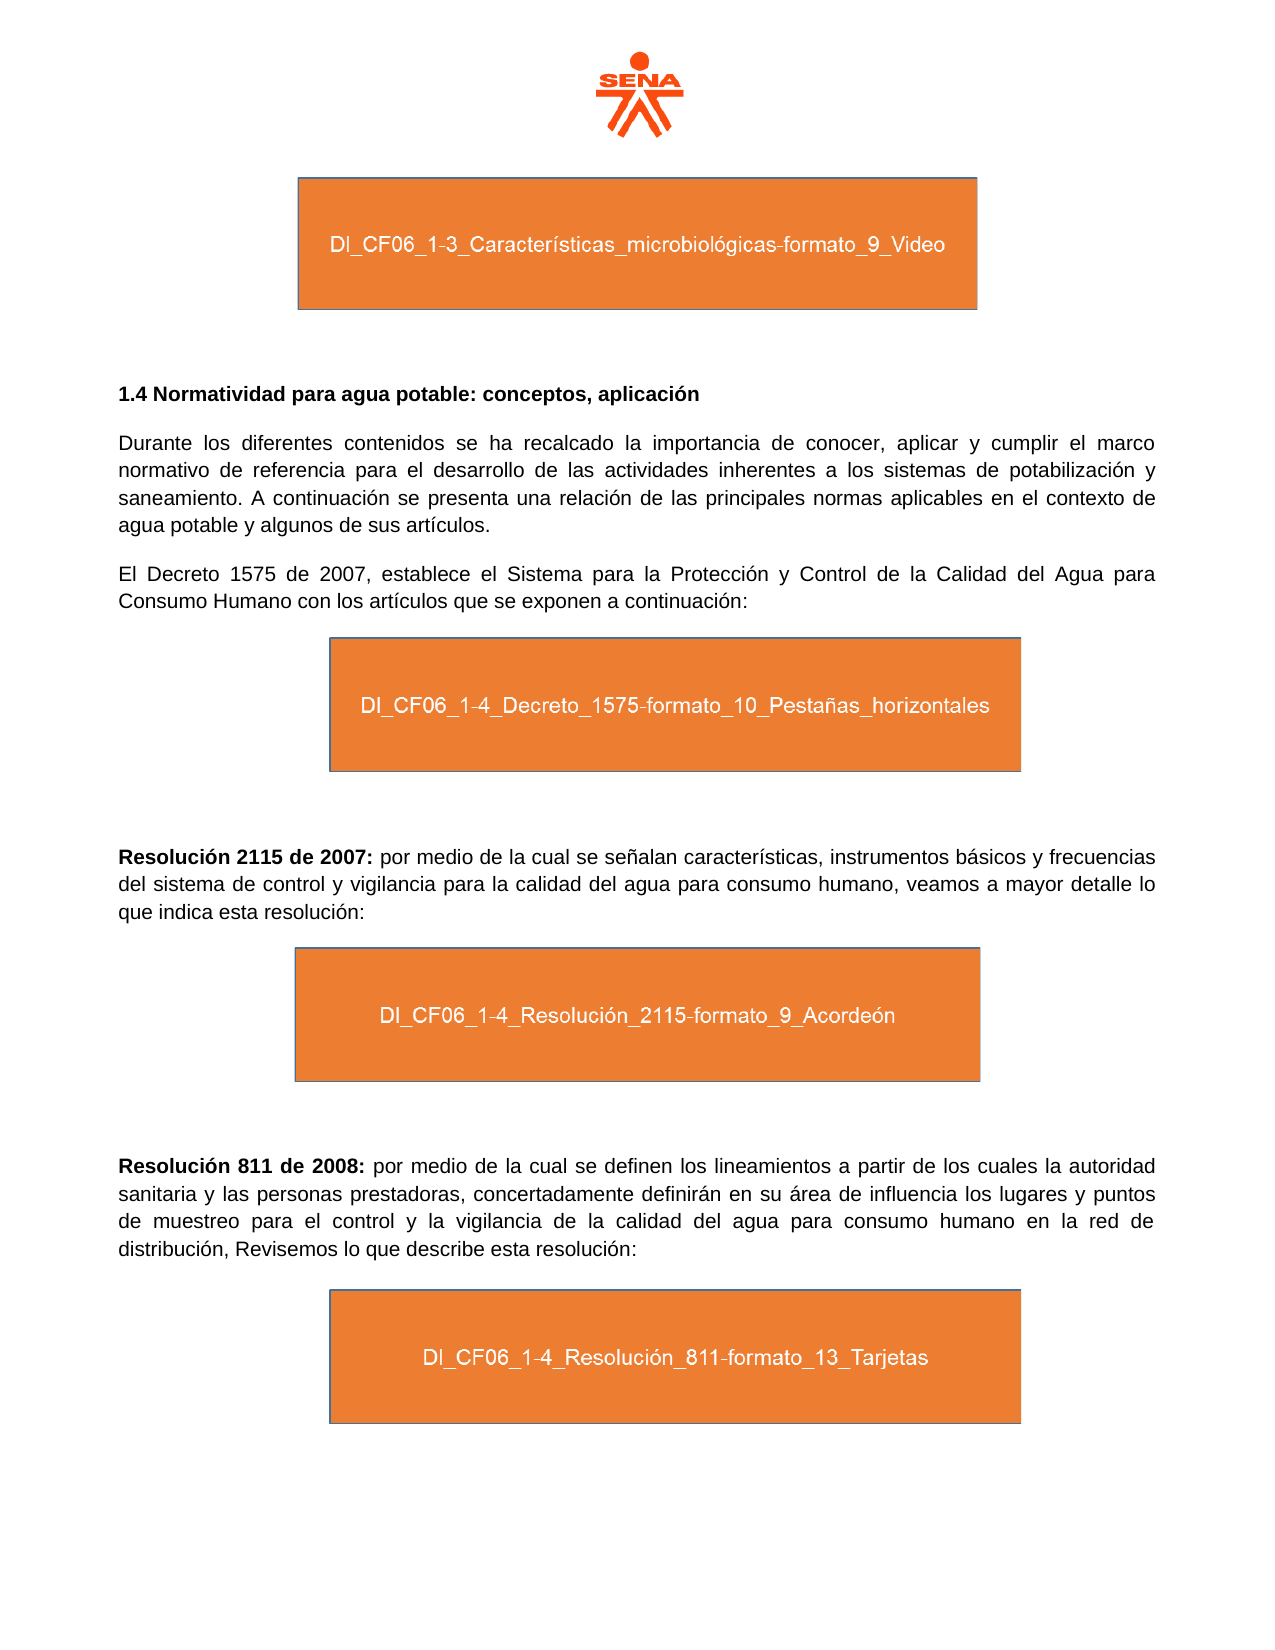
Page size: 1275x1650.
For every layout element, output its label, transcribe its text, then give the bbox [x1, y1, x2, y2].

picture [294, 947, 981, 1082]
picture [297, 177, 978, 310]
text El Decreto 1575 de 2007, establece el Sistema para la Protección y Control de la Calidad del Agua para Consumo Humano con los artículos que se exponen a continuación: [118, 561, 1157, 613]
text Resolución 2115 de 2007: por medio de la cual se señalan características, instrumentos básicos y frecuencias del sistema de control y vigilancia para la calidad del agua para consumo humano, veamos a mayor detalle lo que indica esta resolución: [118, 844, 1157, 923]
text 1.4 Normatividad para agua potable: conceptos, aplicación [118, 382, 1157, 406]
text Durante los diferentes contenidos se ha recalcado la importancia de conocer, aplicar y cumplir el marco normativo de referencia para el desarrollo de las actividades inherentes a los sistemas de potabilización y saneamiento. A continuación se presenta una relación de las principales normas aplicables en el contexto de agua potable y algunos de sus artículos. [118, 431, 1157, 537]
text Resolución 811 de 2008: por medio de la cual se definen los lineamientos a partir de los cuales la autoridad sanitaria y las personas prestadoras, concertadamente definirán en su área de influencia los lugares y puntos de muestreo para el control y la vigilancia de la calidad del agua para consumo humano en la red de distribución, Revisemos lo que describe esta resolución: [118, 1154, 1157, 1261]
picture [585, 48, 690, 142]
picture [329, 637, 1022, 772]
picture [329, 1289, 1022, 1424]
